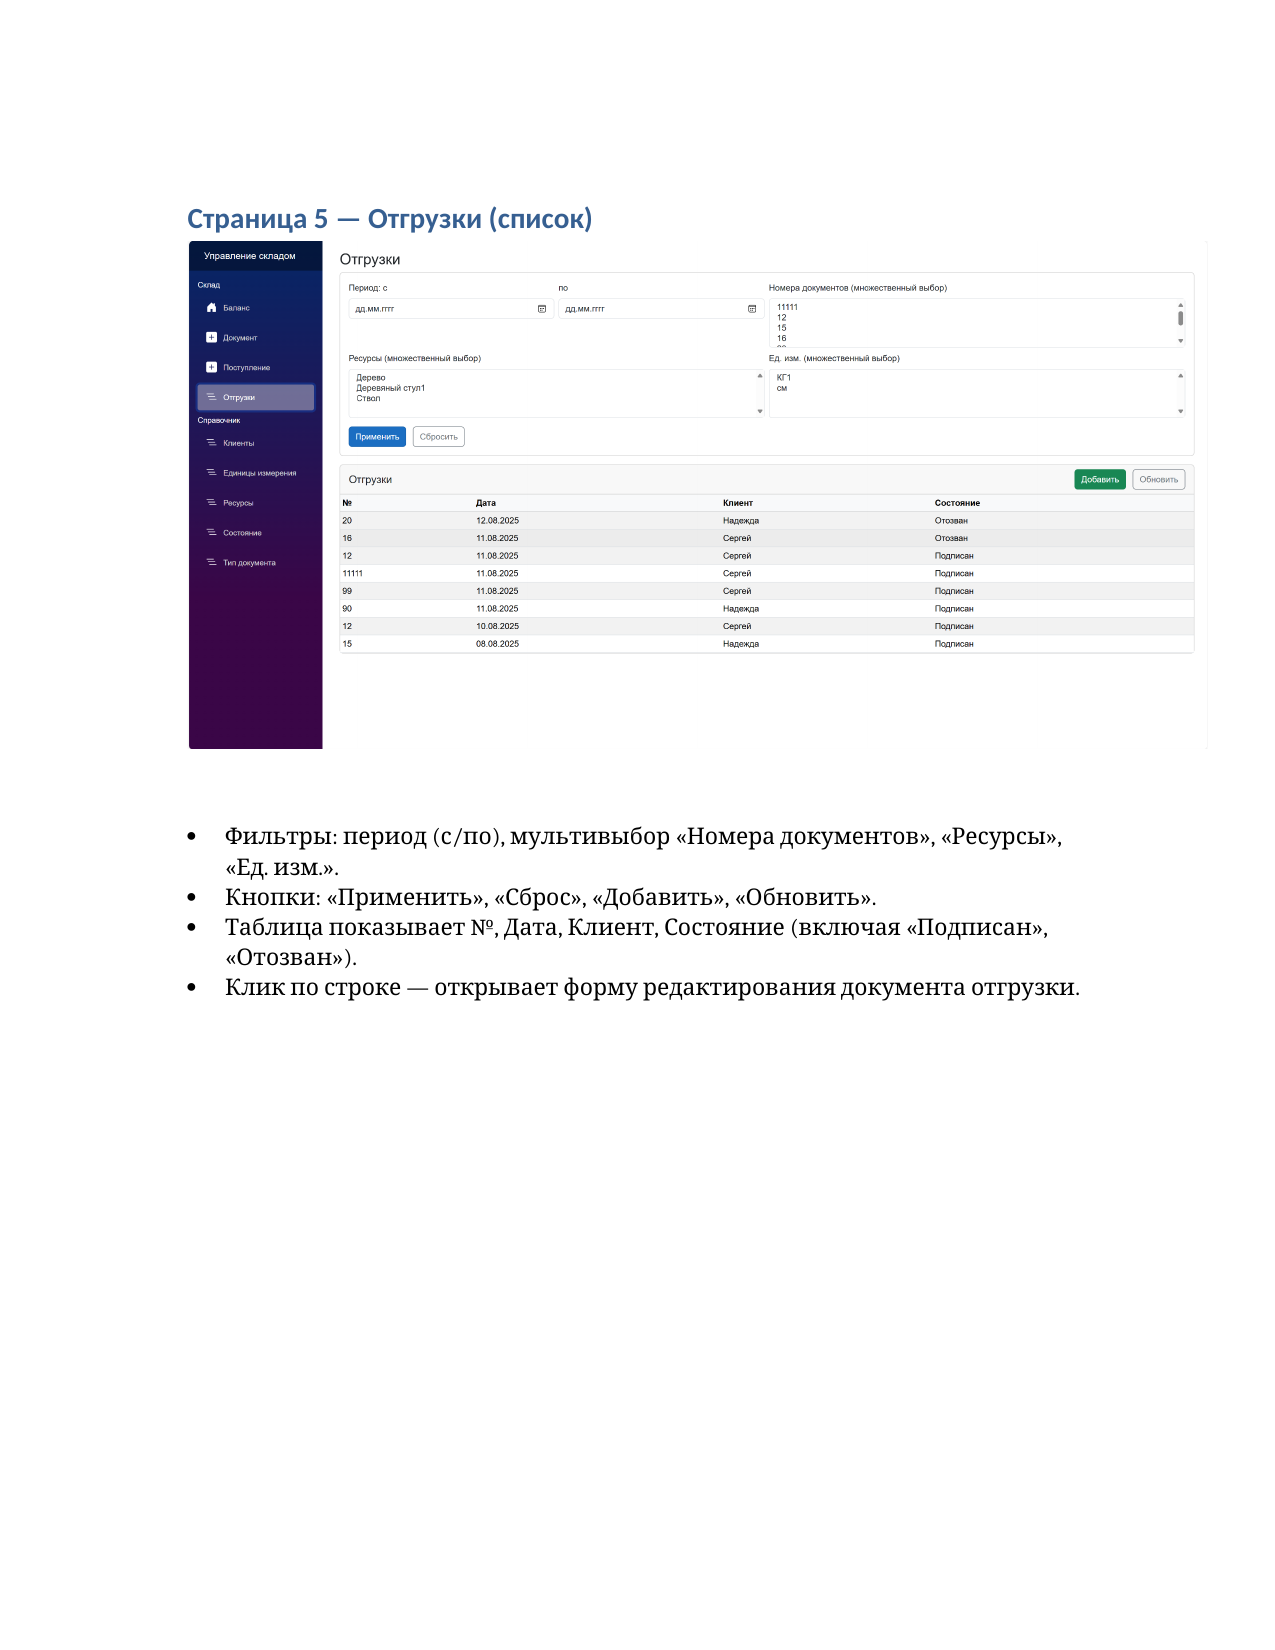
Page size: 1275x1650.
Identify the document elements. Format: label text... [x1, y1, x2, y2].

list Фильтры: период (с/по), мультивыбор «Номера документов», «Ресурсы», «Ед. изм.». [187, 824, 1087, 881]
list Таблица показывает №, Дата, Клиент, Состояние (включая «Подписан», «Отозван»). [187, 915, 1087, 971]
picture [187, 241, 1208, 749]
subtitle Страница 5 — Отгрузки (список) [187, 200, 1087, 236]
list Клик по строке — открывает форму редактирования документа отгрузки. [187, 975, 1087, 1002]
list Кнопки: «Применить», «Сброс», «Добавить», «Обновить». [187, 884, 1087, 911]
